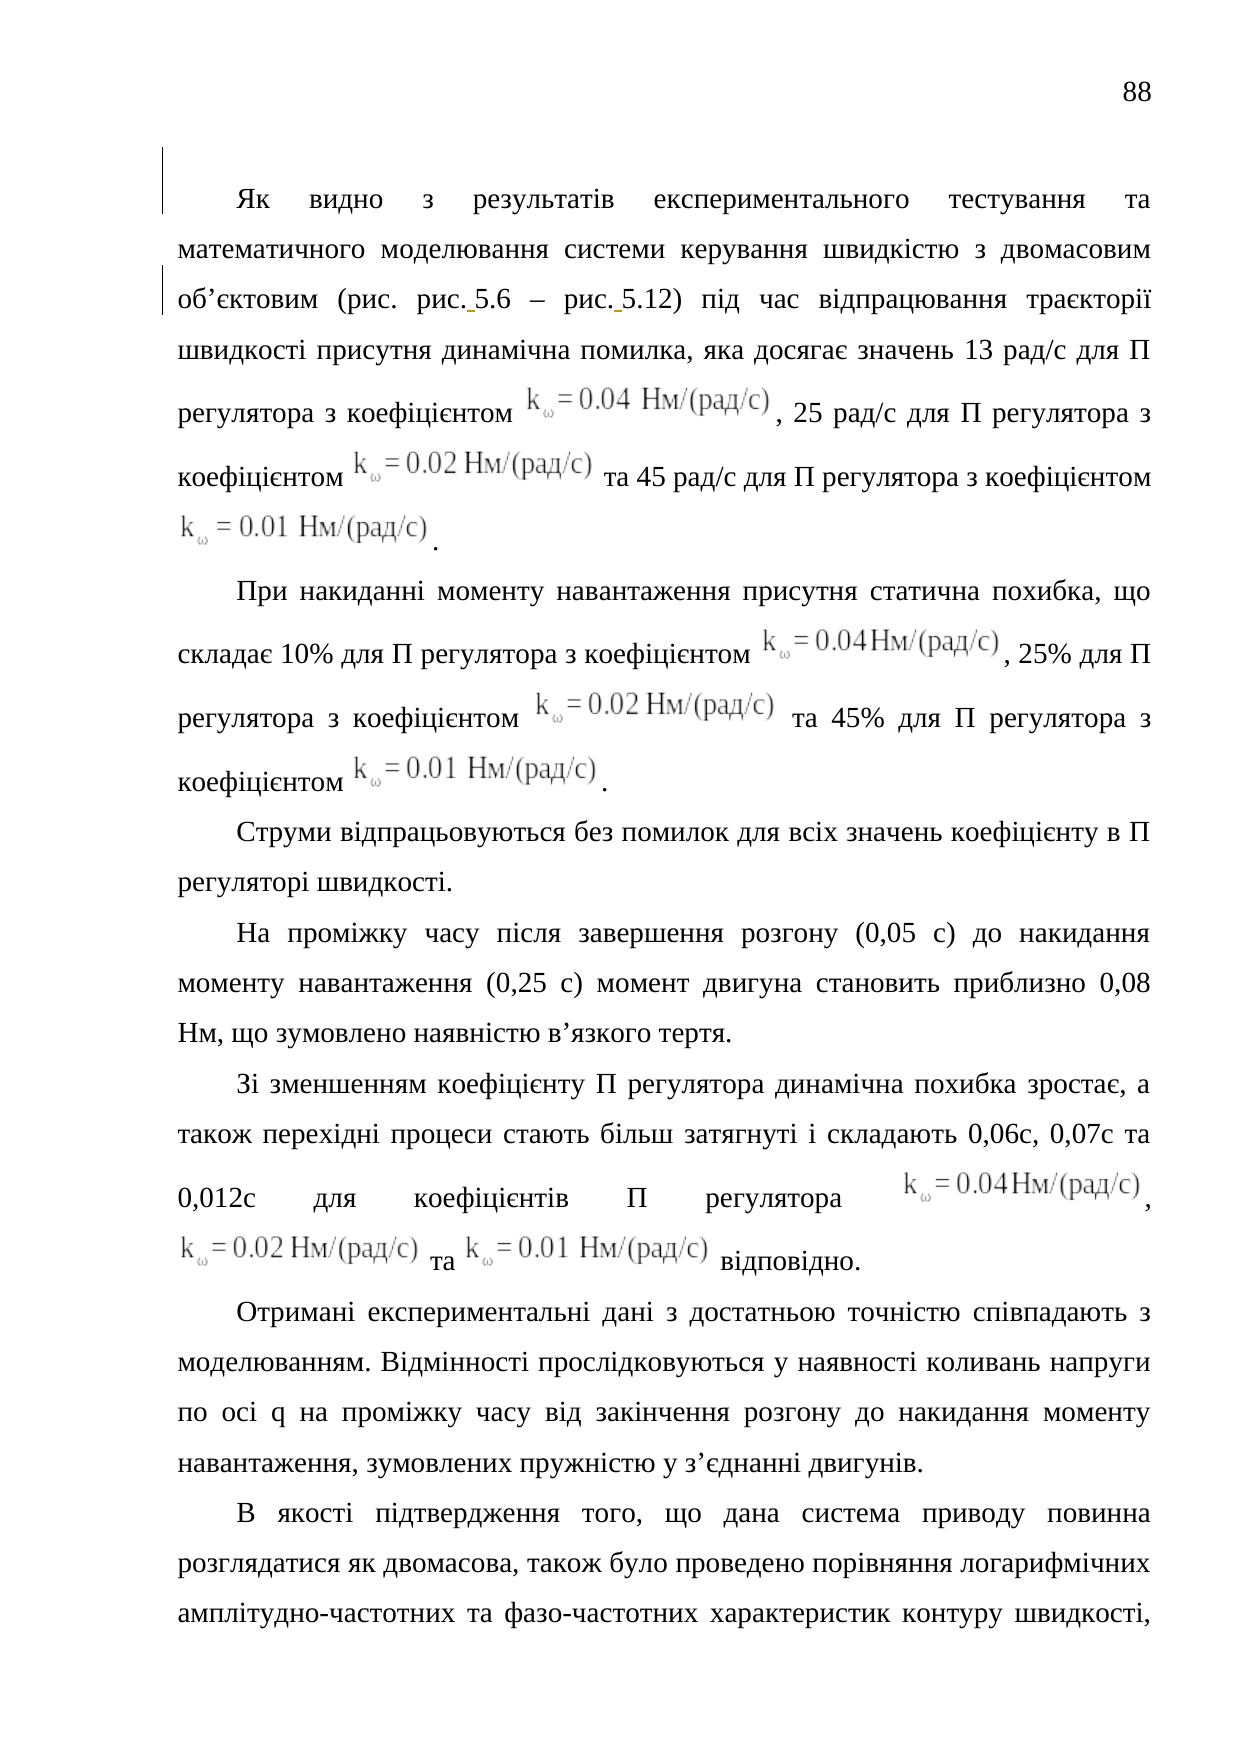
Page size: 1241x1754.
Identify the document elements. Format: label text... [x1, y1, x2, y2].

text Зі зменшенням коефіцієнту П регулятора динамічна похибка зростає, а також перехідні процеси стають більш затягнуті і складають 0,06с, 0,07с та 0,012с для коефіцієнтів П регулятора , та відповідно. [177, 1066, 1152, 1277]
text Отримані експериментальні дані з достатньою точністю співпадають з моделюванням. Відмінності прослідковуються у наявності коливань напруги по осі q на проміжку часу від закінчення розгону до накидання моменту навантаження, зумовлених пружністю у з’єднанні двигунів. [177, 1294, 1152, 1478]
text Як видно з результатів експериментального тестування та математичного моделювання системи керування швидкістю з двомасовим об’єктовим (рис. рис.5.6 – рис.5.12) під час відпрацювання траєкторії швидкості присутня динамічна помилка, яка досягає значень 13 рад/с для П регулятора з коефіцієнтом , 25 рад/с для П регулятора з коефіцієнтом та 45 рад/с для П регулятора з коефіцієнтом . [177, 181, 1152, 556]
text На проміжку часу після завершення розгону (0,05 с) до накидання моменту навантаження (0,25 с) момент двигуна становить приблизно 0,08 Нм, що зумовлено наявністю в’язкого тертя. [177, 915, 1152, 1049]
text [177, 1495, 1152, 1629]
text Струми відпрацьовуються без помилок для всіх значень коефіцієнту в П регуляторі швидкості. [177, 814, 1152, 898]
text При накиданні моменту навантаження присутня статична похибка, що складає 10% для П регулятора з коефіцієнтом , 25% для П регулятора з коефіцієнтом та 45% для П регулятора з коефіцієнтом . [177, 573, 1152, 797]
